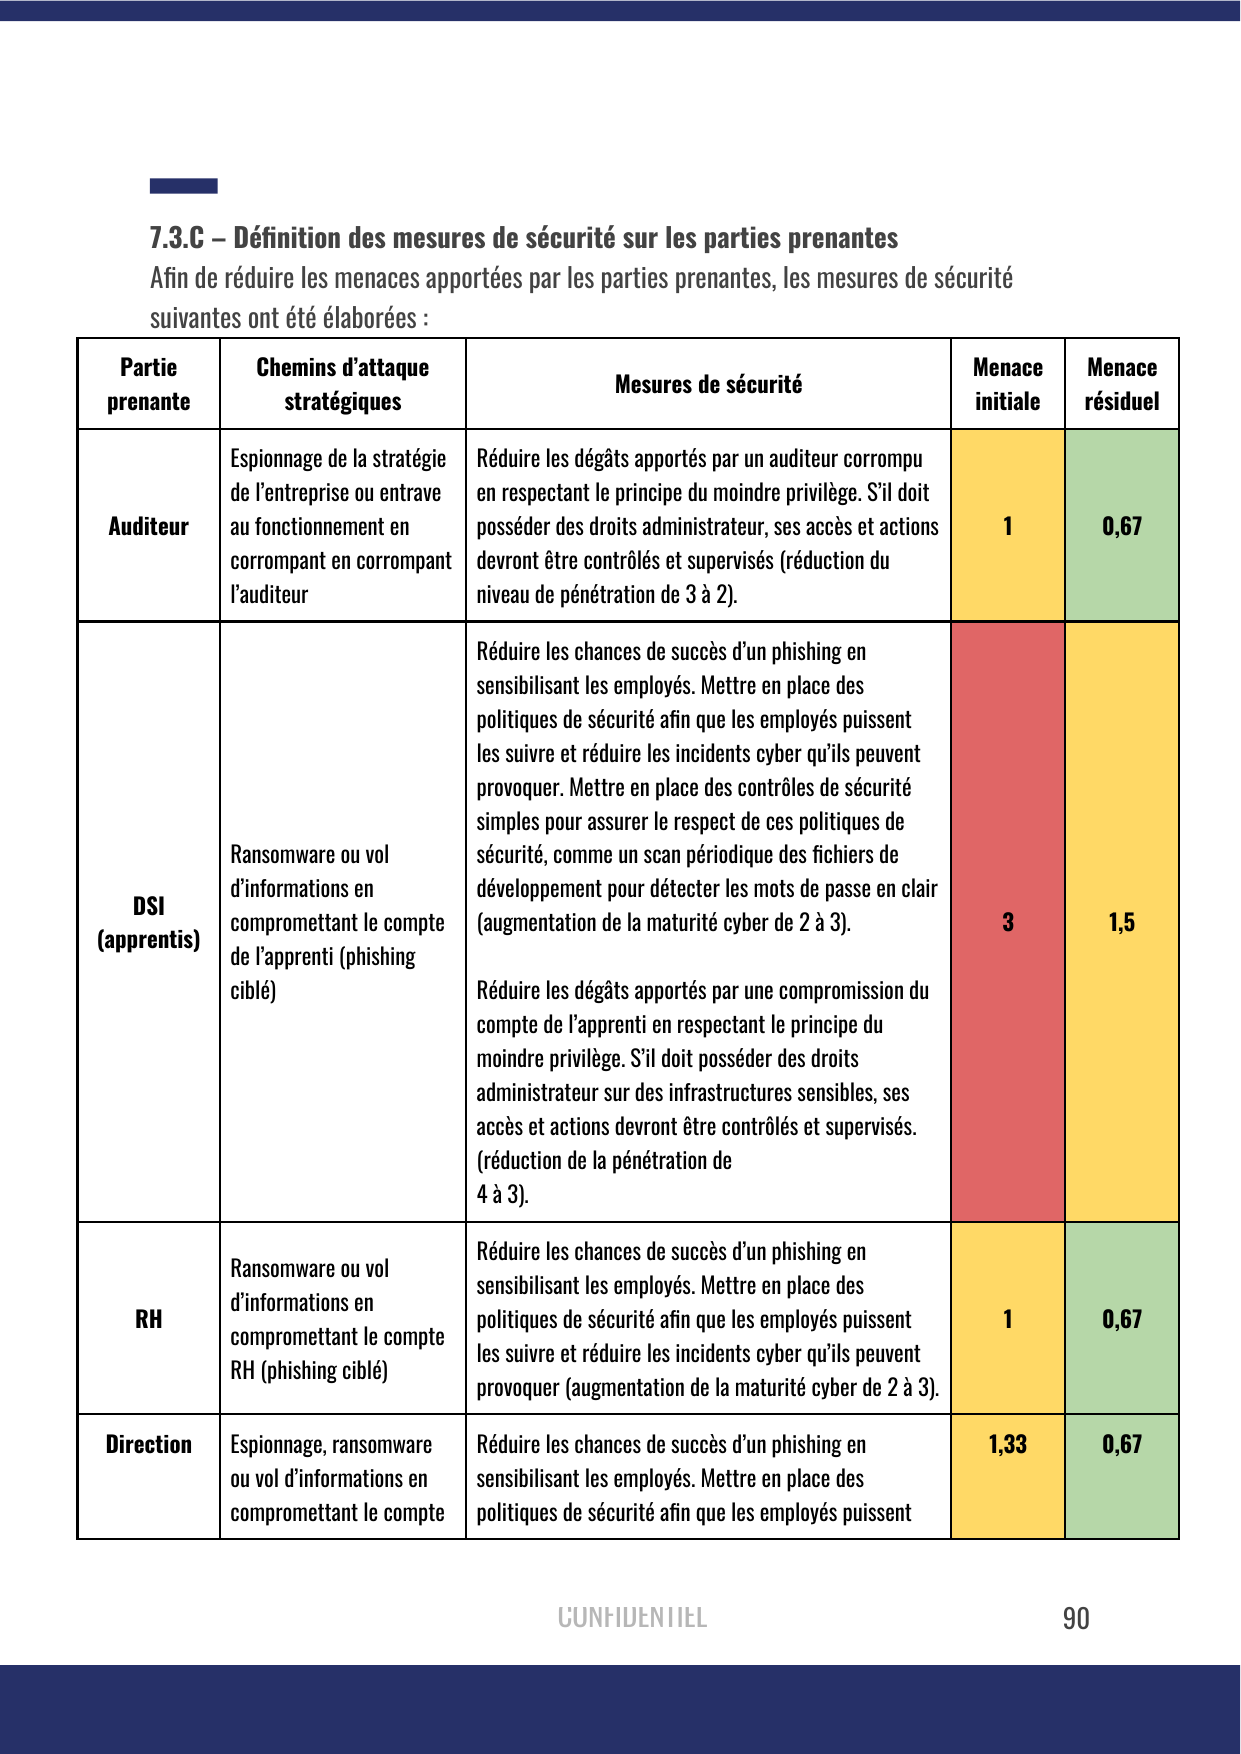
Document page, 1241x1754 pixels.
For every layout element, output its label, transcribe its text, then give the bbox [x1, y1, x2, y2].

table_cell Réduire les chances de succès d’un phishing en sensibilisant les employés. Mettre en place des politiques de sécurité afin que les employés puissent les suivre et réduire les incidents cyber qu’ils peuvent provoquer. Mettre en place des contrôles de sécurité simples pour assurer le respect de ces politiques de sécurité, comme un scan périodique des fichiers de développement pour détecter les mots de passe en clair (augmentation de la maturité cyber de 2 à 3). Réduire les dégâts apportés par une compromission du compte de l’apprenti en respectant le principe du moindre privilège. S’il doit posséder des droits administrateur sur des infrastructures sensibles, ses accès et actions devront être contrôlés et supervisés. (réduction de la pénétration de 4 à 3). [467, 623, 950, 1221]
table_cell 1,5 [1066, 623, 1178, 1221]
subtitle 7.3.C – Définition des mesures de sécurité sur les parties prenantes [150, 216, 1090, 257]
table_cell 1 [952, 1223, 1064, 1413]
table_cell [221, 1415, 465, 1538]
table_cell Direction [79, 1415, 219, 1538]
table_cell Espionnage de la stratégie de l’entreprise ou entrave au fonctionnement en corrompant en corrompant l’auditeur [221, 430, 465, 620]
table_cell RH [79, 1223, 219, 1413]
table_header Partie prenante [79, 339, 219, 428]
table_cell Ransomware ou vol d’informations en compromettant le compte de l’apprenti (phishing ciblé) [221, 623, 465, 1221]
table_cell 1 [952, 430, 1064, 620]
table_cell 0,67 [1066, 430, 1178, 620]
table_header Chemins d’attaque stratégiques [221, 339, 465, 428]
text Afin de réduire les menaces apportées par les parties prenantes, les mesures de sécurité suivantes ont été élaborées : [150, 257, 1090, 337]
table_cell Ransomware ou vol d’informations en compromettant le compte RH (phishing ciblé) [221, 1223, 465, 1413]
table_cell 0,67 [1066, 1415, 1178, 1538]
table_cell DSI (apprentis) [79, 623, 219, 1221]
table_header Mesures de sécurité [467, 339, 950, 428]
table_cell Auditeur [79, 430, 219, 620]
table_cell 3 [952, 623, 1064, 1221]
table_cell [467, 1415, 950, 1538]
table_cell Réduire les dégâts apportés par un auditeur corrompu en respectant le principe du moindre privilège. S’il doit posséder des droits administrateur, ses accès et actions devront être contrôlés et supervisés (réduction du niveau de pénétration de 3 à 2). [467, 430, 950, 620]
table_cell 1,33 [952, 1415, 1064, 1538]
table_header Menace initiale [952, 339, 1064, 428]
table_cell 0,67 [1066, 1223, 1178, 1413]
table_header Menace résiduel [1066, 339, 1178, 428]
